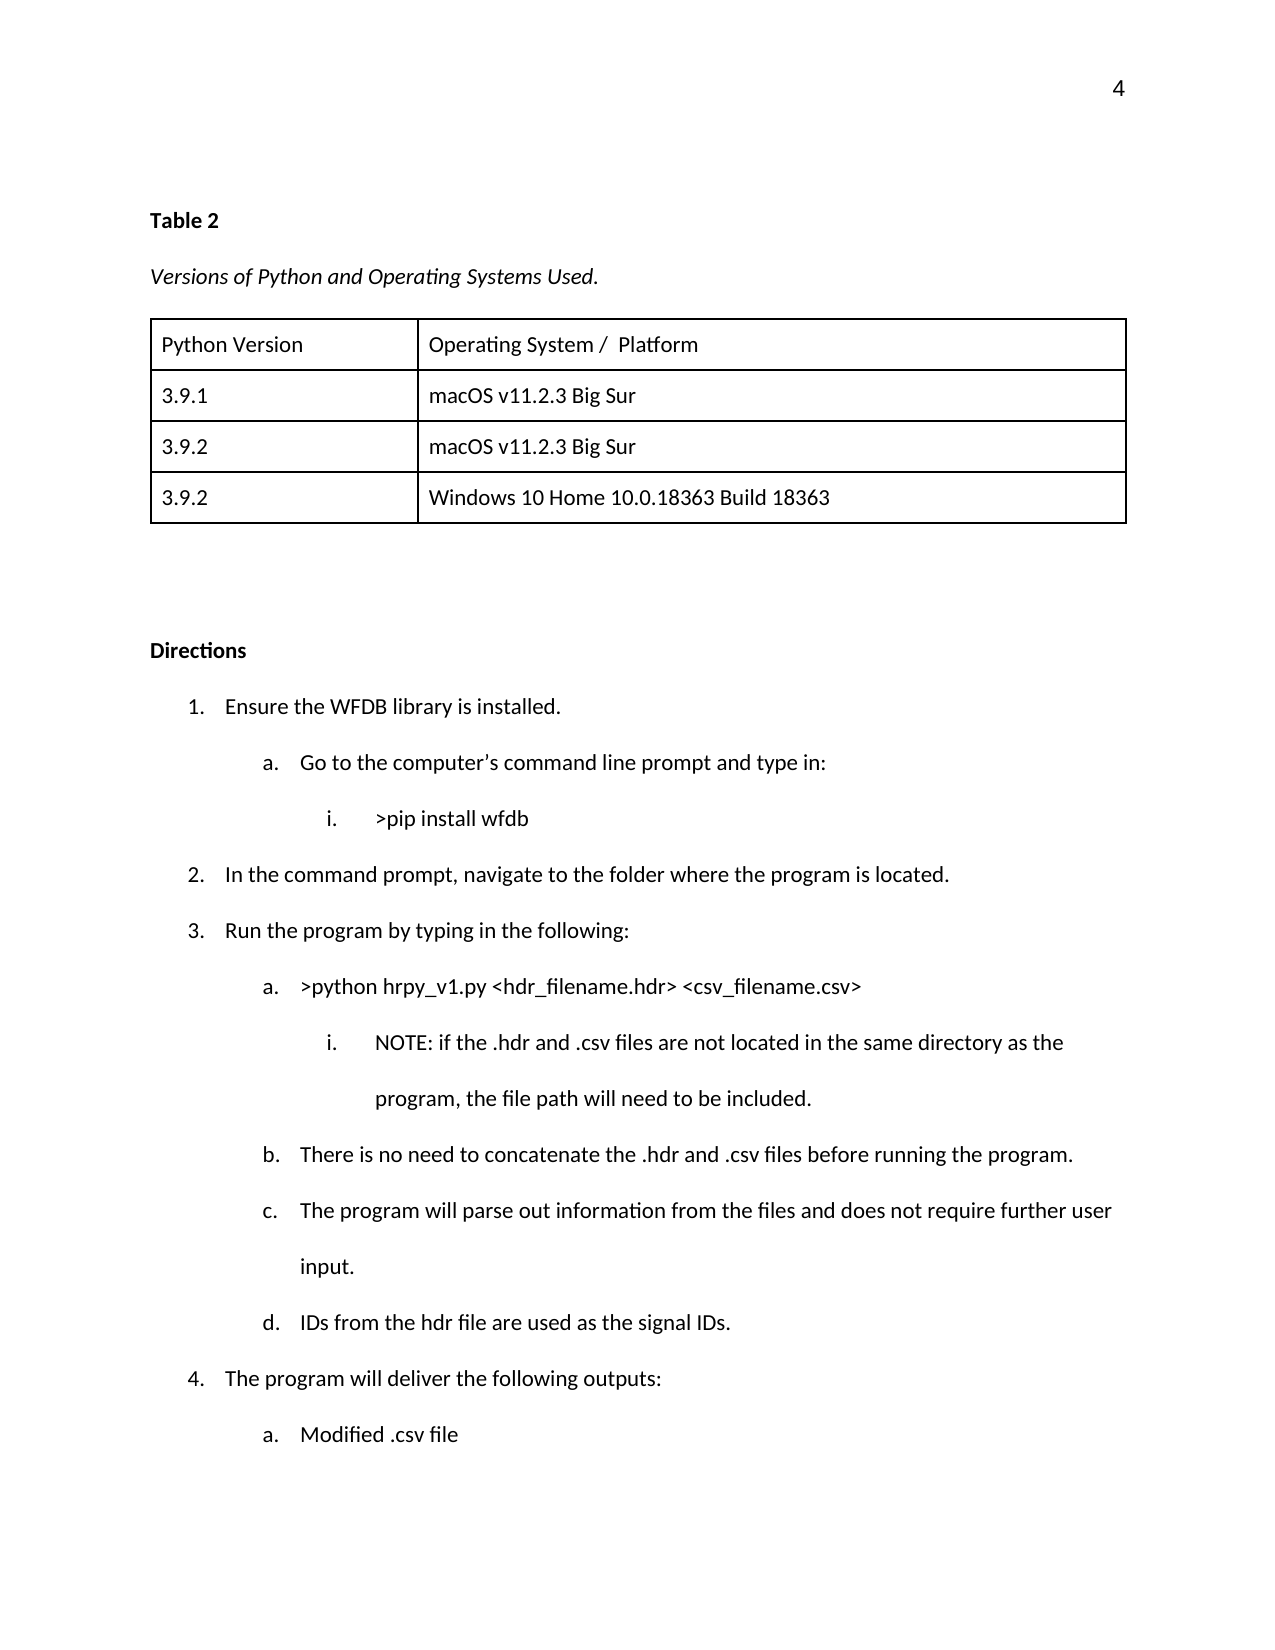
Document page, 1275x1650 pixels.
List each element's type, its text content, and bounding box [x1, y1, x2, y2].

list The program will parse out information from the files and does not require further user input. [262, 1196, 1125, 1281]
table_cell macOS v11.2.3 Big Sur [419, 422, 1125, 471]
table_cell 3.9.2 [152, 422, 417, 471]
list Run the program by typing in the following: [187, 916, 1125, 944]
list In the command prompt, navigate to the folder where the program is located. [187, 860, 1125, 888]
text Versions of Python and Operating Systems Used. [150, 262, 1125, 290]
table_header Python Version [152, 320, 417, 369]
list NOTE: if the .hdr and .csv files are not located in the same directory as the program, the file path will need to be included. [337, 1028, 1125, 1112]
table_cell 3.9.1 [152, 371, 417, 420]
list There is no need to concatenate the .hdr and .csv files before running the program. [262, 1140, 1125, 1168]
list IDs from the hdr file are used as the signal IDs. [262, 1308, 1125, 1337]
list >pip install wfdb [337, 804, 1125, 832]
table_cell 3.9.2 [152, 473, 417, 522]
table_header Operating System / Platform [419, 320, 1125, 369]
list Go to the computer’s command line prompt and type in: [262, 748, 1125, 776]
text Table 2 [150, 206, 1125, 234]
list >python hrpy_v1.py <hdr_filename.hdr> <csv_filename.csv> [262, 972, 1125, 1000]
table_cell macOS v11.2.3 Big Sur [419, 371, 1125, 420]
list Modified .csv file [262, 1421, 1125, 1449]
text Directions [150, 636, 1125, 664]
list The program will deliver the following outputs: [187, 1364, 1125, 1393]
table_cell Windows 10 Home 10.0.18363 Build 18363 [419, 473, 1125, 522]
list Ensure the WFDB library is installed. [187, 692, 1125, 720]
